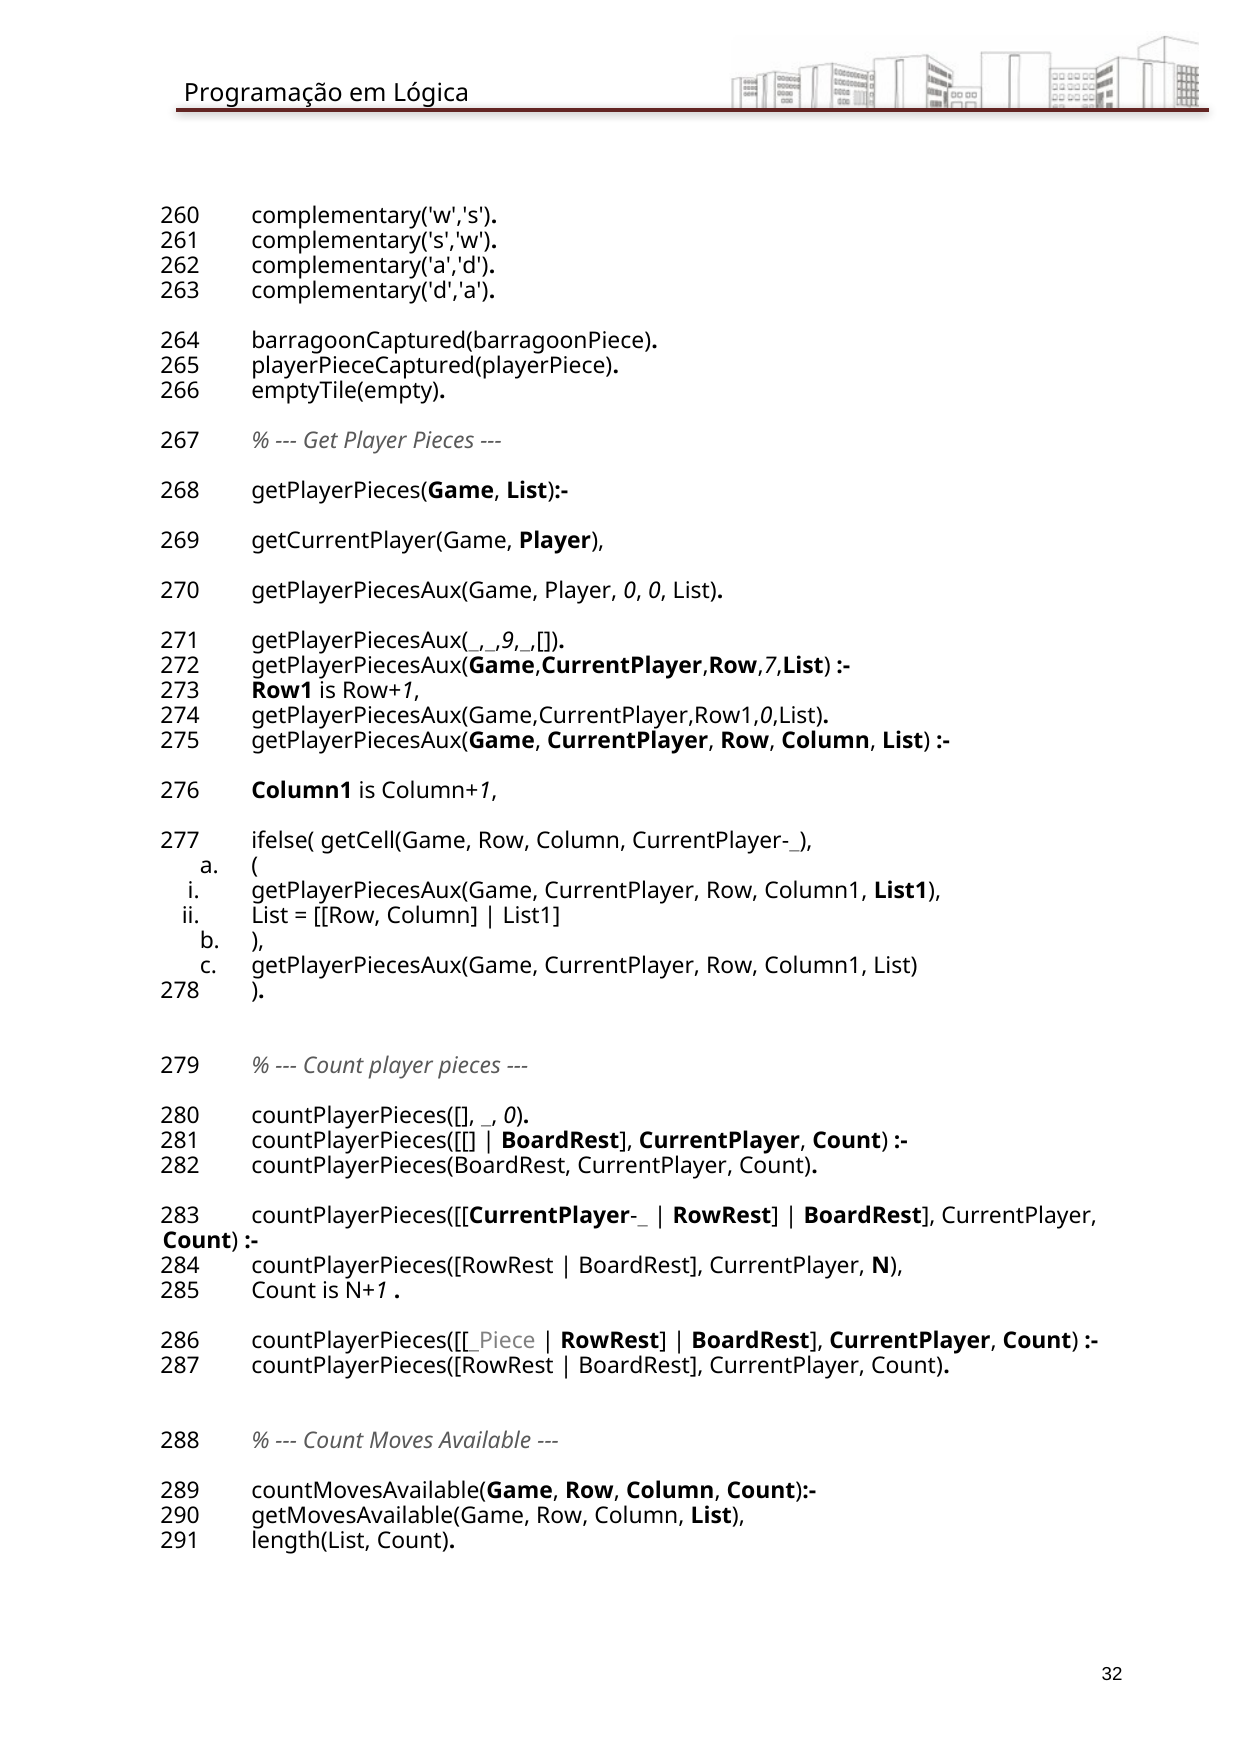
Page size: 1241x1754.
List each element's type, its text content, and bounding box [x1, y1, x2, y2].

list countPlayerPieces(BoardRest, CurrentPlayer, Count). [162, 1153, 1122, 1178]
list getCurrentPlayer(Game, Player), [162, 528, 1122, 553]
list getPlayerPiecesAux(_,_,9,_,[]). [162, 628, 1122, 653]
list countPlayerPieces([RowRest | BoardRest], CurrentPlayer, Count). [162, 1353, 1122, 1378]
list Count is N+1 . [162, 1278, 1122, 1303]
list countPlayerPieces([[_Piece | RowRest] | BoardRest], CurrentPlayer, Count) :- [162, 1328, 1122, 1353]
list countPlayerPieces([RowRest | BoardRest], CurrentPlayer, N), [162, 1253, 1122, 1278]
list ifelse( getCell(Game, Row, Column, CurrentPlayer-_), [162, 828, 1122, 853]
list getPlayerPiecesAux(Game, CurrentPlayer, Row, Column1, List1), [162, 878, 1122, 903]
picture [729, 31, 1199, 108]
list ). [162, 978, 1122, 1003]
list ), [162, 928, 1122, 953]
list % --- Get Player Pieces --- [162, 428, 1122, 453]
list getPlayerPiecesAux(Game,CurrentPlayer,Row,7,List) :- [162, 653, 1122, 678]
list getPlayerPiecesAux(Game, CurrentPlayer, Row, Column1, List) [162, 953, 1122, 978]
list getPlayerPiecesAux(Game,CurrentPlayer,Row1,0,List). [162, 703, 1122, 728]
list getMovesAvailable(Game, Row, Column, List), [162, 1503, 1122, 1528]
list playerPieceCaptured(playerPiece). [162, 353, 1122, 378]
list complementary('w','s'). [162, 203, 1122, 228]
list barragoonCaptured(barragoonPiece). [162, 328, 1122, 353]
list % --- Count Moves Available --- [162, 1428, 1122, 1453]
list countMovesAvailable(Game, Row, Column, Count):- [162, 1478, 1122, 1503]
list countPlayerPieces([], _, 0). [162, 1103, 1122, 1128]
list getPlayerPiecesAux(Game, Player, 0, 0, List). [162, 578, 1122, 603]
list complementary('s','w'). [162, 228, 1122, 253]
list getPlayerPieces(Game, List):- [162, 478, 1122, 503]
list complementary('a','d'). [162, 253, 1122, 278]
list emptyTile(empty). [162, 378, 1122, 403]
list length(List, Count). [162, 1528, 1122, 1553]
list Row1 is Row+1, [162, 678, 1122, 703]
list ( [162, 853, 1122, 878]
list Column1 is Column+1, [162, 778, 1122, 803]
list getPlayerPiecesAux(Game, CurrentPlayer, Row, Column, List) :- [162, 728, 1122, 753]
list % --- Count player pieces --- [162, 1053, 1122, 1078]
list List = [[Row, Column] | List1] [162, 903, 1122, 928]
list complementary('d','a'). [162, 278, 1122, 303]
list countPlayerPieces([[CurrentPlayer-_ | RowRest] | BoardRest], CurrentPlayer, Count) :- [162, 1203, 1122, 1253]
list countPlayerPieces([[] | BoardRest], CurrentPlayer, Count) :- [162, 1128, 1122, 1153]
